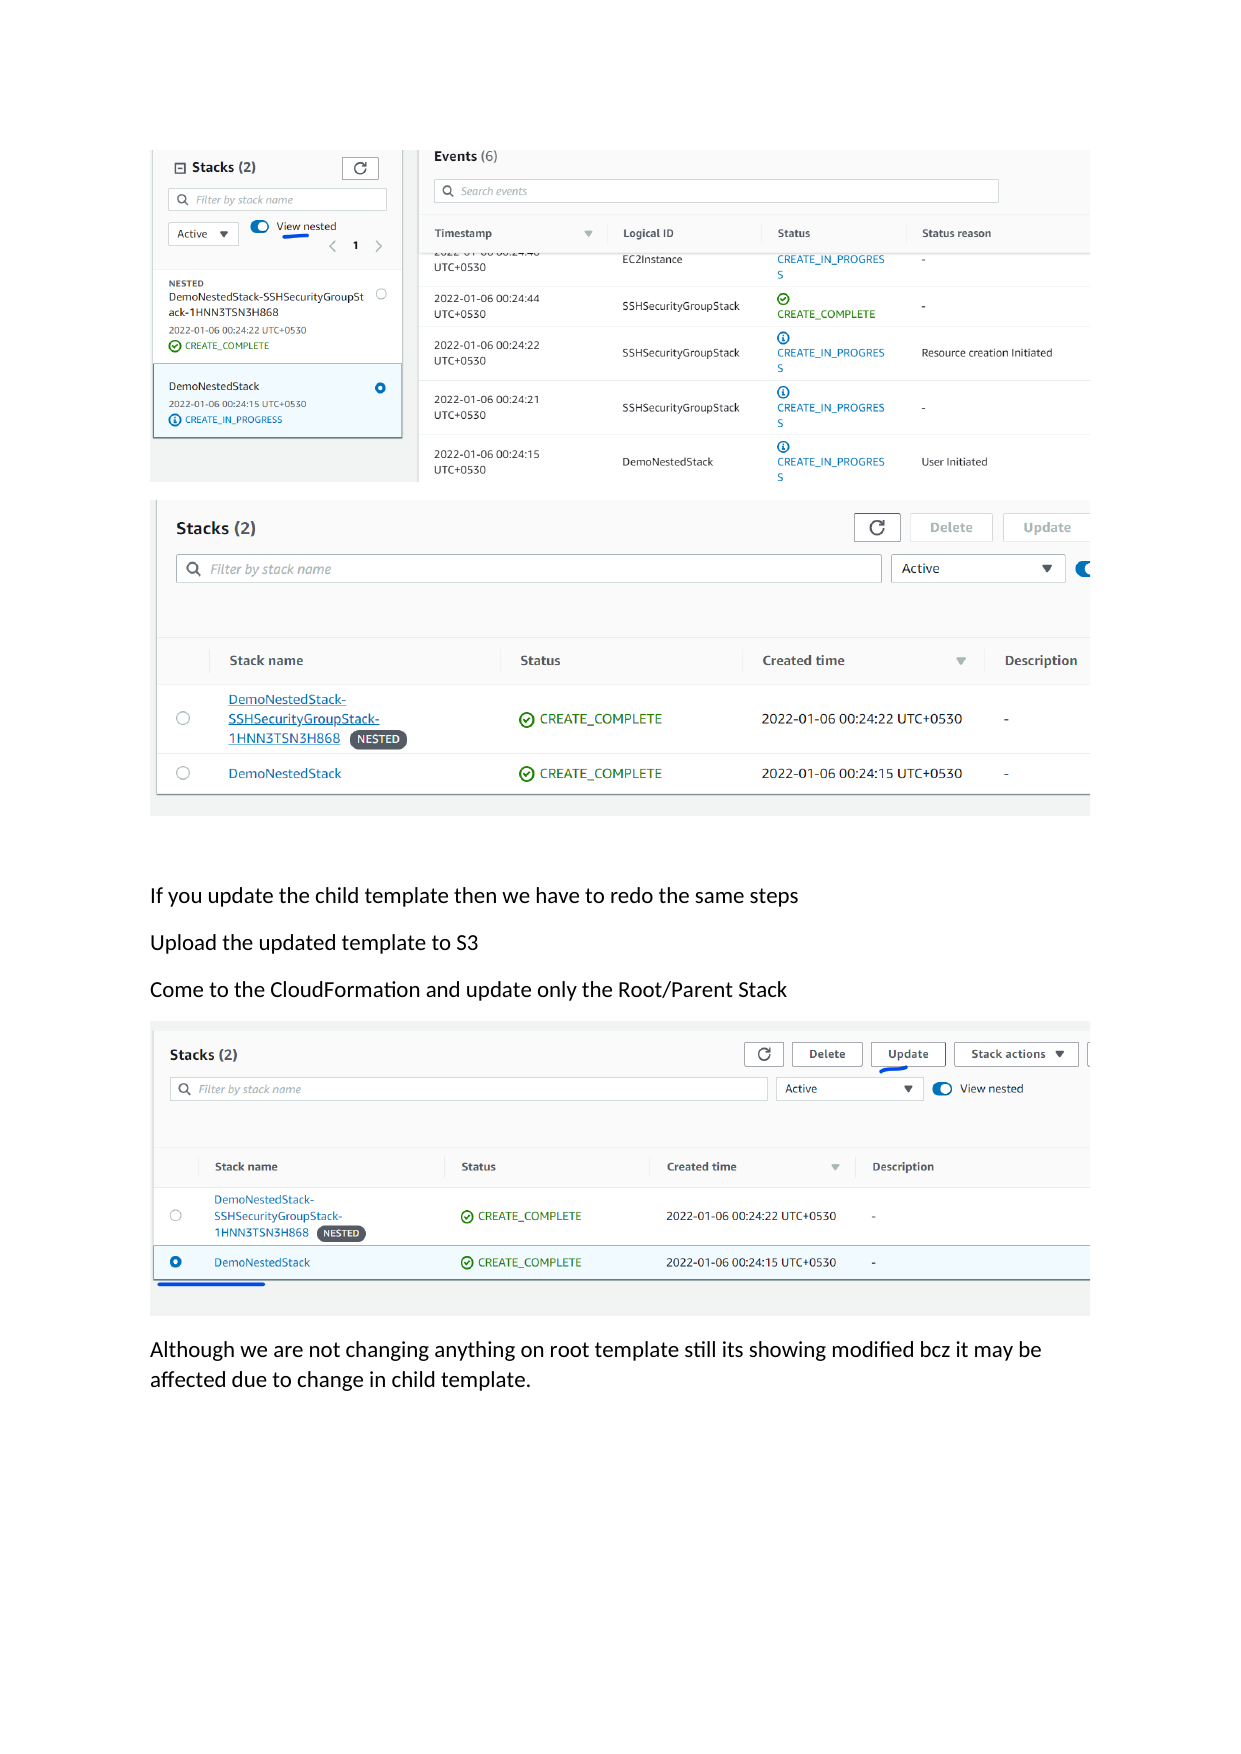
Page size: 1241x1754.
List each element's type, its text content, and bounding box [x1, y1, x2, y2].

text Although we are not changing anything on root template still its showing modified bcz it may be affected due to change in child template. [150, 1335, 1090, 1393]
picture [150, 1021, 1091, 1316]
picture [150, 500, 1091, 816]
picture [150, 150, 1091, 482]
text If you update the child template then we have to redo the same steps [150, 881, 1090, 909]
text Come to the CloudFormation and update only the Root/Parent Stack [150, 975, 1090, 1003]
text Upload the updated template to S3 [150, 928, 1090, 956]
